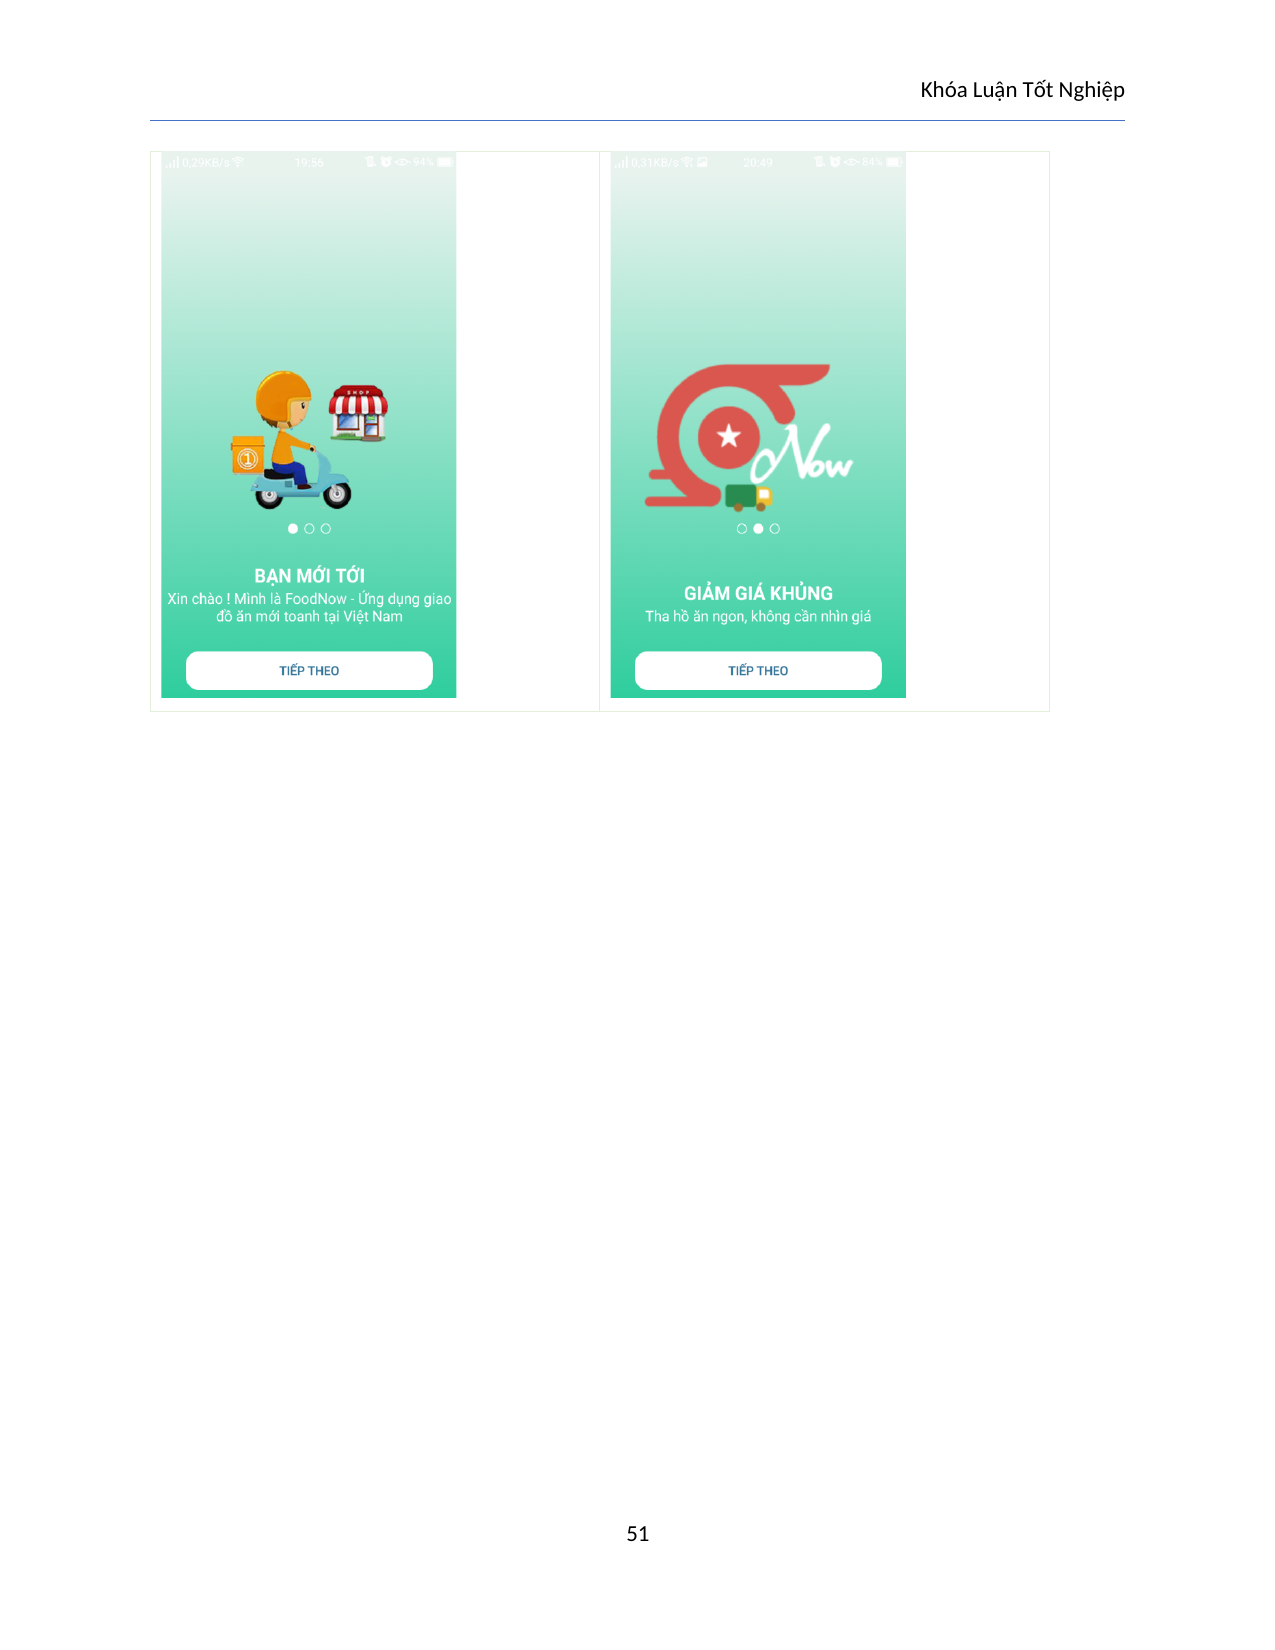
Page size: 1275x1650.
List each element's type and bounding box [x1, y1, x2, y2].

picture [610, 151, 906, 698]
table_header [151, 152, 599, 711]
table_header [600, 152, 1049, 711]
picture [161, 151, 457, 698]
